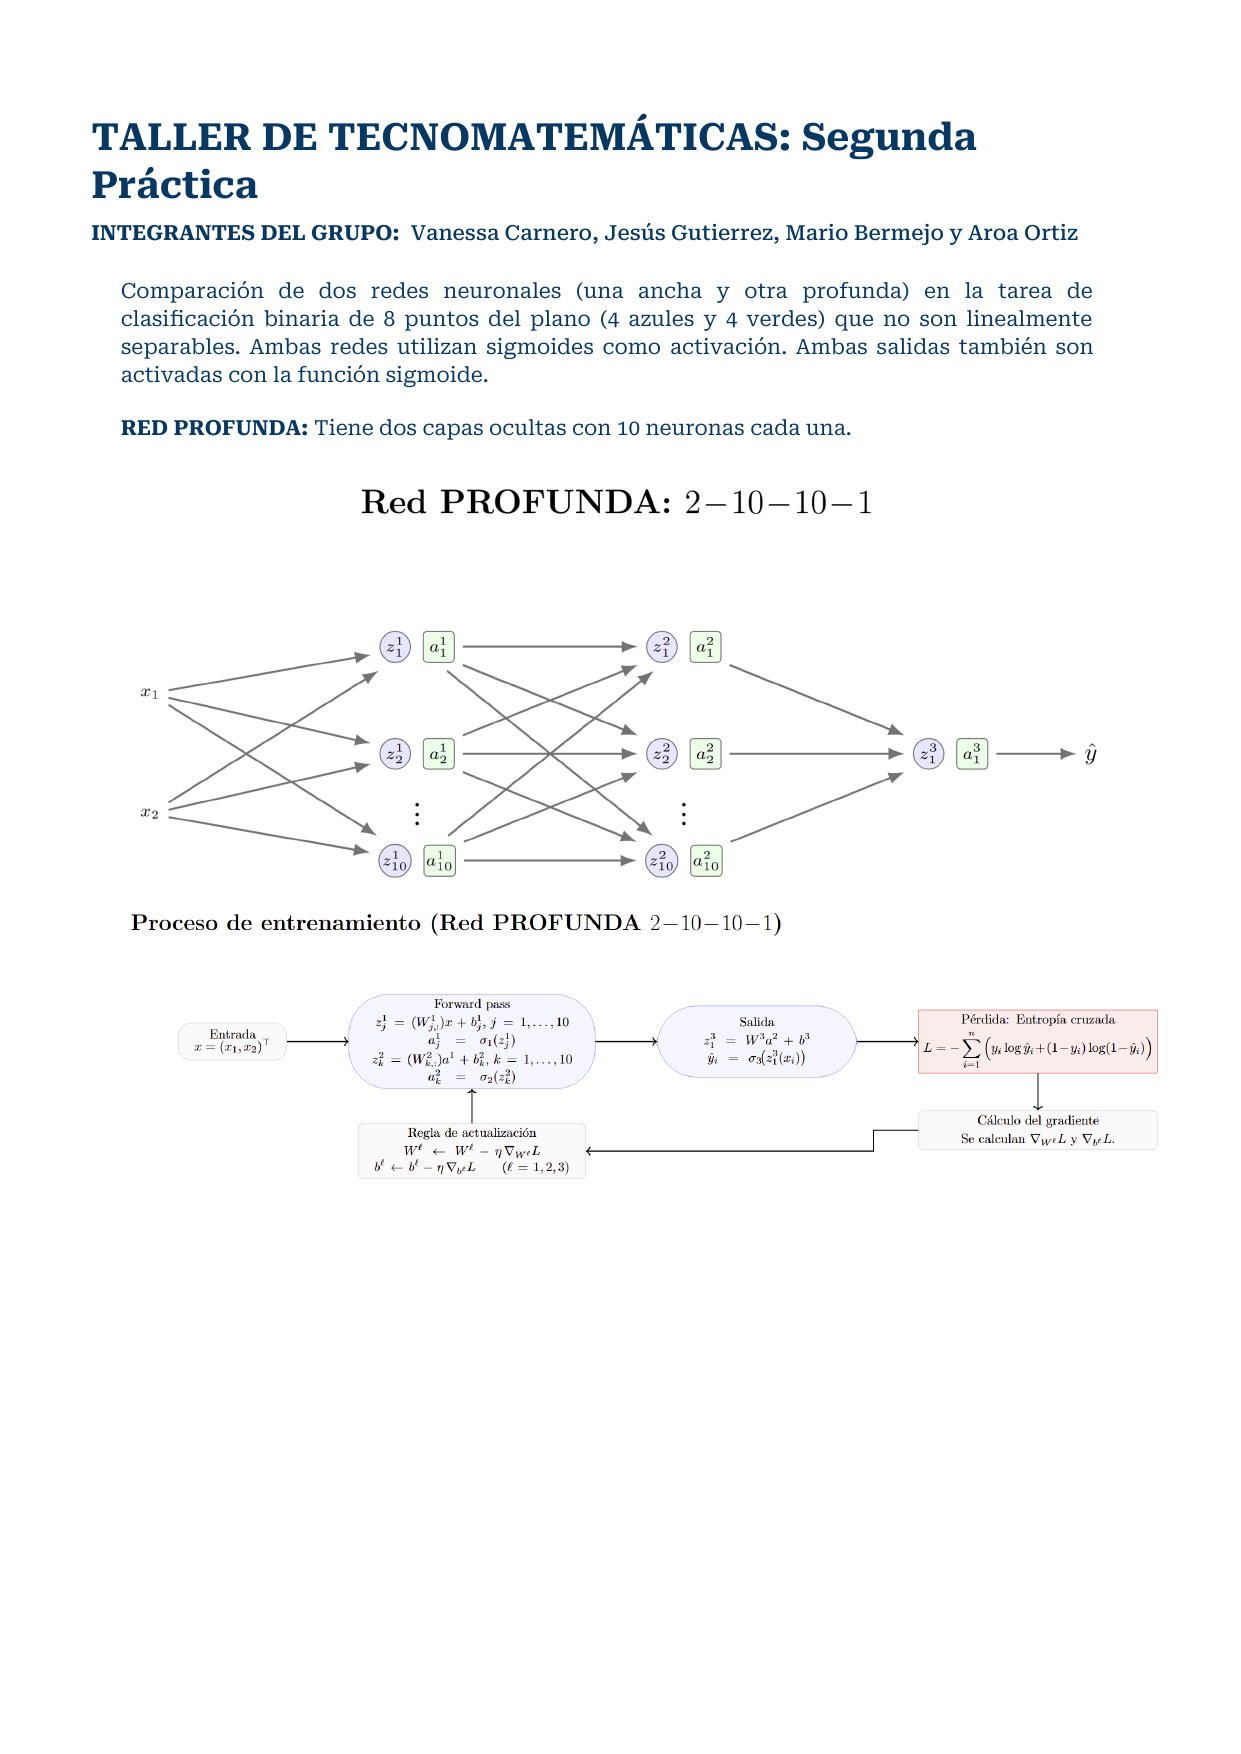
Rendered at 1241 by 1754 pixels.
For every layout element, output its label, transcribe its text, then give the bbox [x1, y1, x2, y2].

text Comparación de dos redes neuronales (una ancha y otra profunda) en la tarea de clasificación binaria de 8 puntos del plano (4 azules y 4 verdes) que no son linealmente separables. Ambas redes utilizan sigmoides como activación. Ambas salidas también son activadas con la función sigmoide. [121, 279, 1094, 388]
subtitle TALLER DE TECNOMATEMÁTICAS: Segunda Práctica [91, 115, 1153, 208]
picture [120, 469, 1116, 898]
text RED PROFUNDA: Tiene dos capas ocultas con 10 neuronas cada una. [121, 417, 1094, 441]
picture [120, 901, 1164, 1186]
text INTEGRANTES DEL GRUPO: Vanessa Carnero, Jesús Gutierrez, Mario Bermejo y Aroa Ortiz [91, 221, 1090, 245]
